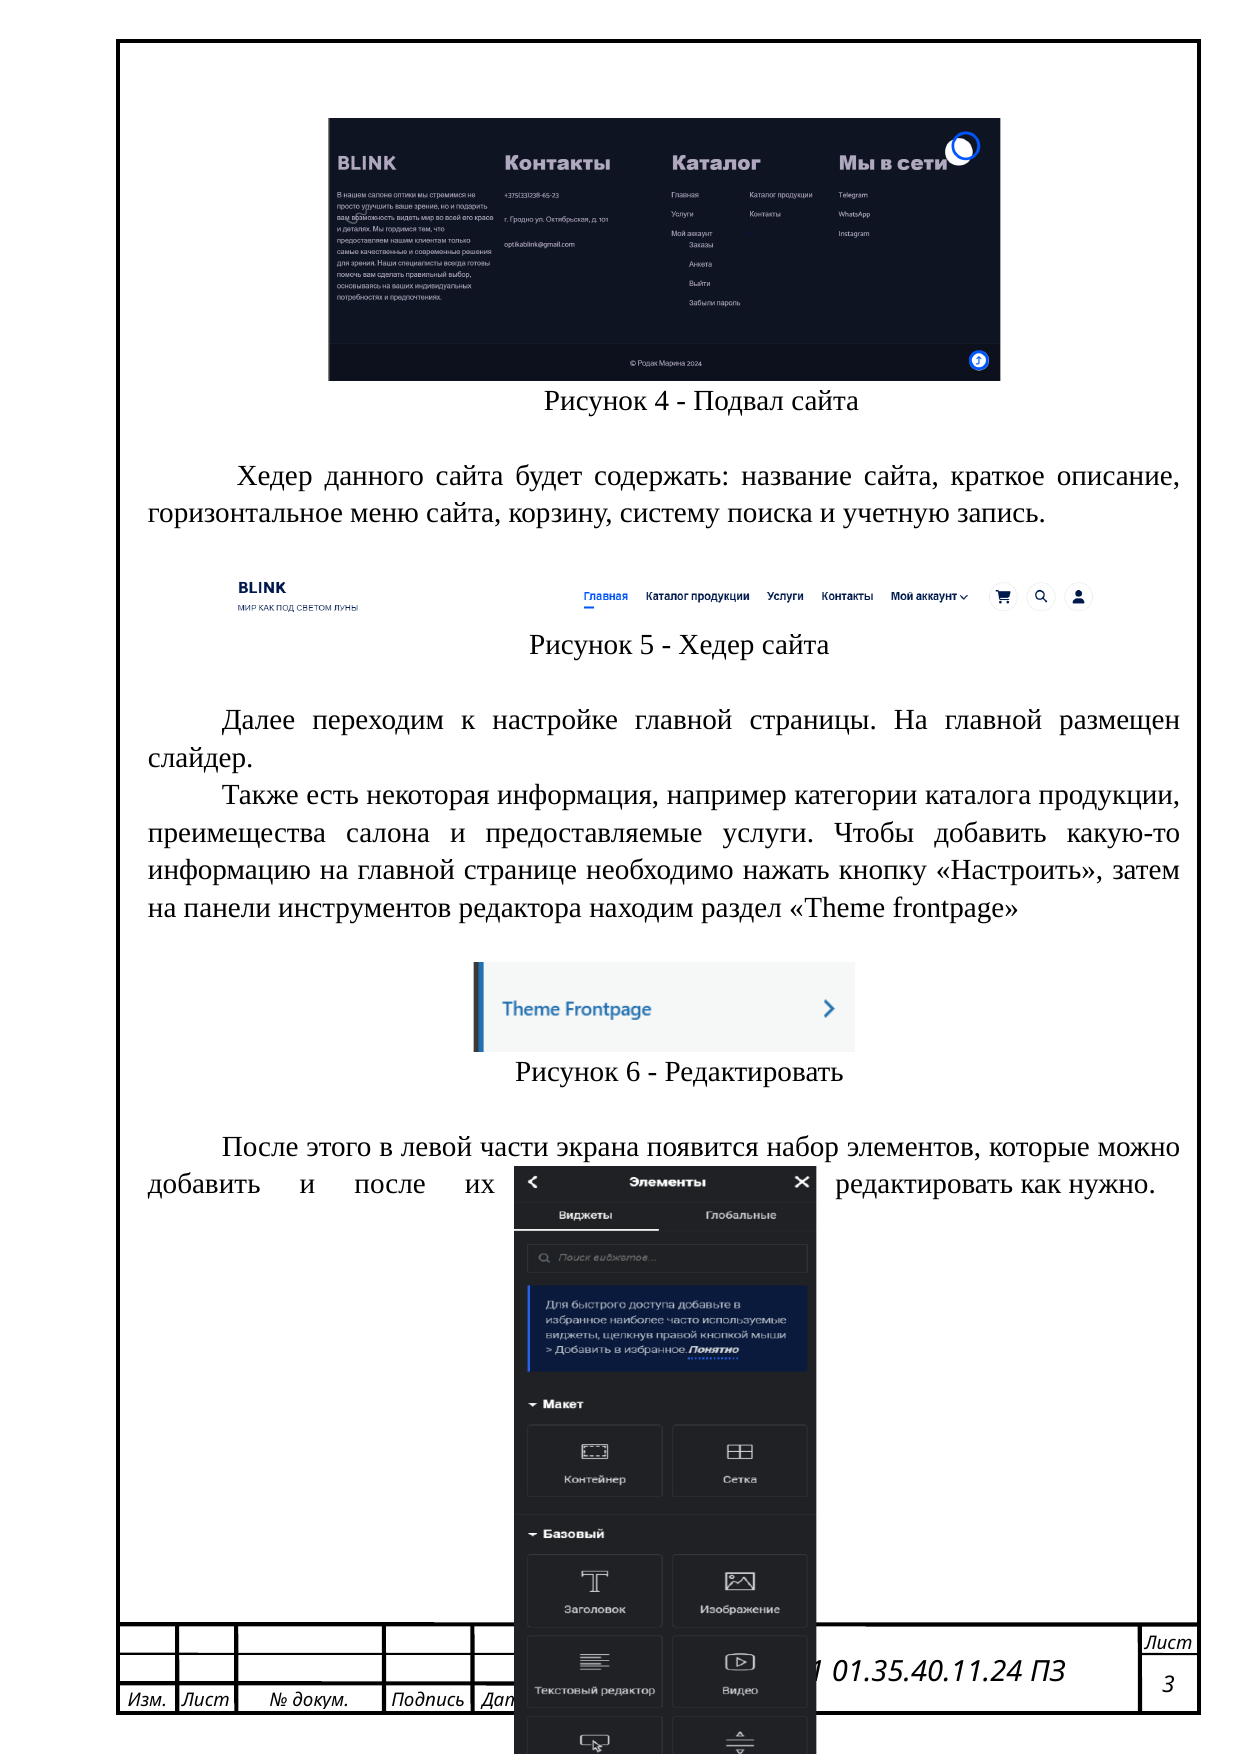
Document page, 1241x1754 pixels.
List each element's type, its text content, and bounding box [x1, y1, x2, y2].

text Рисунок 6 - Редактировать [148, 1051, 1181, 1089]
text Далее переходим к настройке главной страницы. На главной размещен слайдер. [148, 700, 1181, 775]
picture [514, 1166, 817, 1754]
picture [473, 962, 856, 1052]
text Также есть некоторая информация, например категории каталога продукции, преимещества салона и предоставляемые услуги. Чтобы добавить какую-то информацию на главной странице необходимо нажать кнопку «Настроить», затем на панели инструментов редактора находим раздел «Theme frontpage» [148, 775, 1181, 925]
text Рисунок 5 - Хедер сайта [148, 625, 1181, 662]
text После этого в левой части экрана появится набор элементов, которые можно добавить и после их редактировать как нужно. [148, 1126, 1181, 1201]
picture [328, 118, 1001, 381]
text Рисунок 4 - Подвал сайта [148, 380, 1181, 418]
picture [228, 567, 1100, 625]
text Хедер данного сайта будет содержать: название сайта, краткое описание, горизонтальное меню сайта, корзину, систему поиска и учетную запись. [148, 455, 1181, 530]
